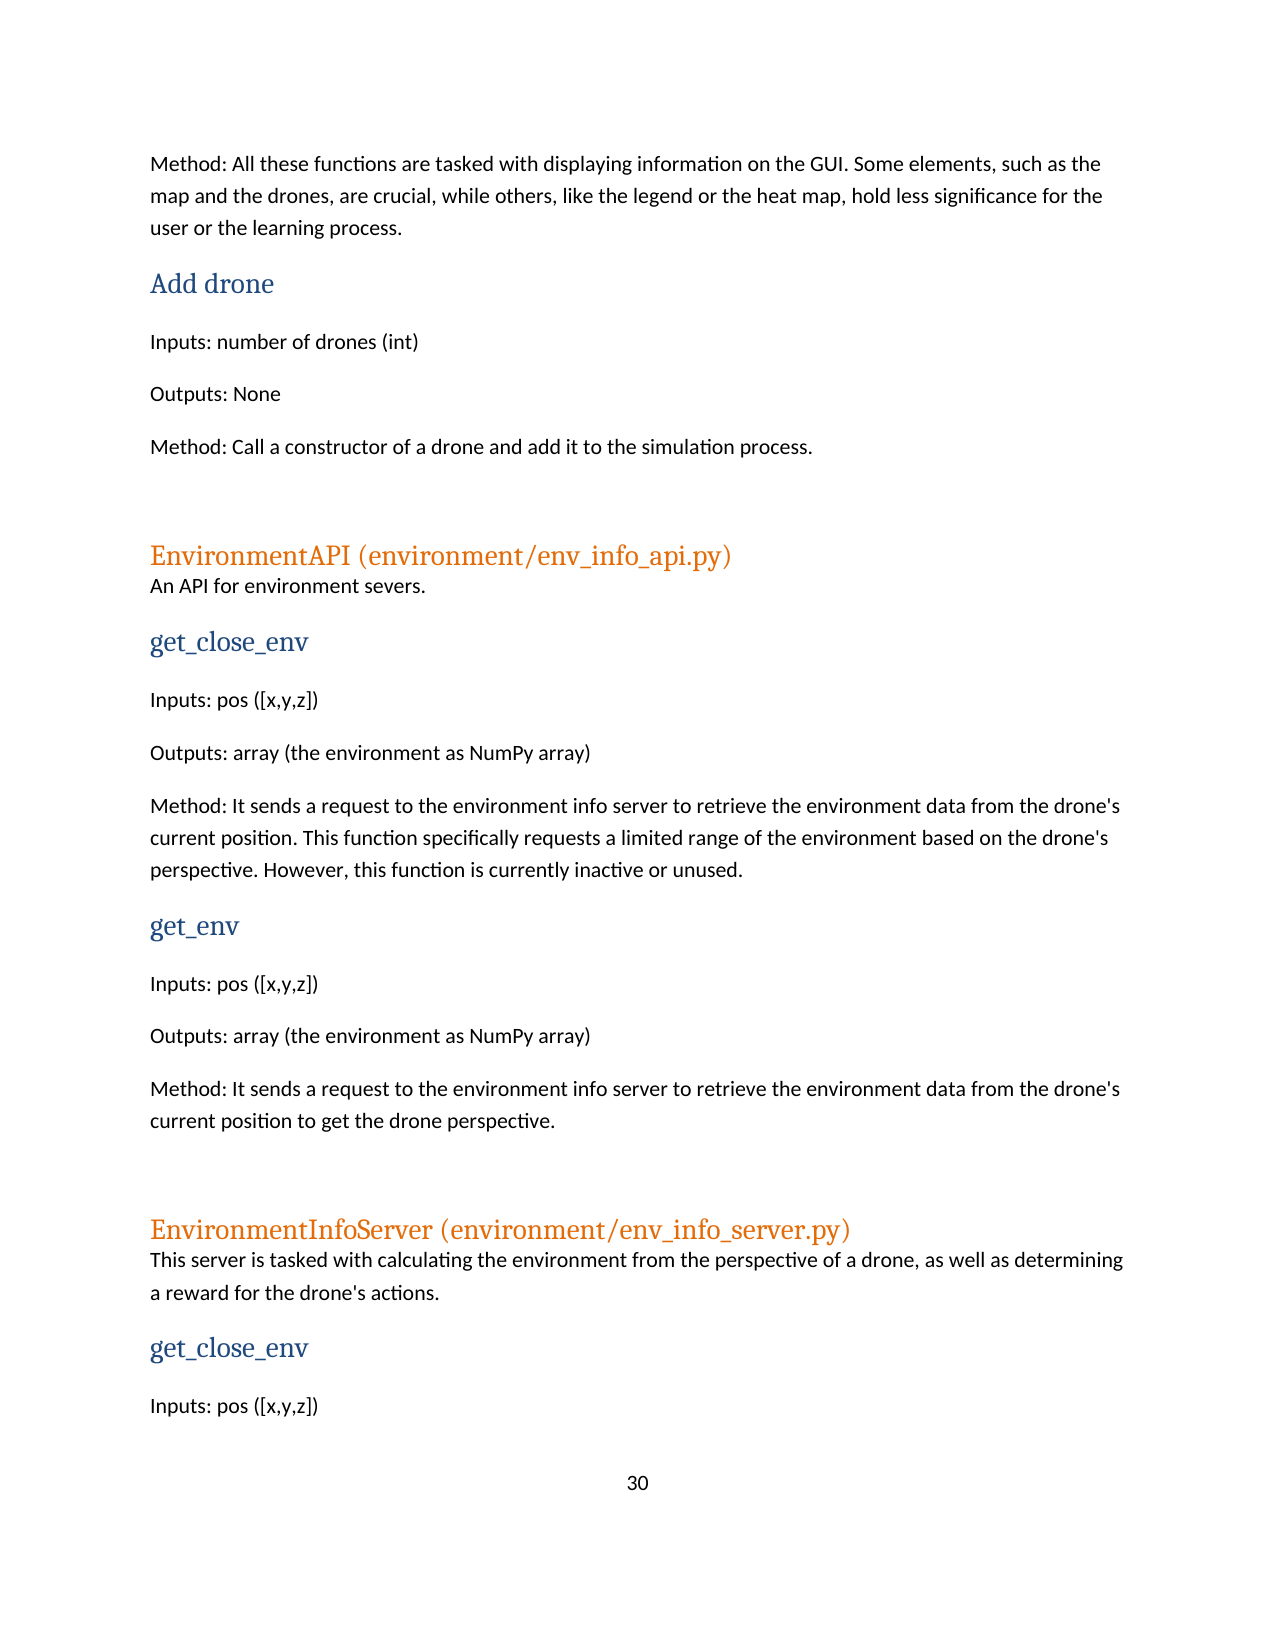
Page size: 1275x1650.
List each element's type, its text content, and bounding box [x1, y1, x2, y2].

text Method: It sends a request to the environment info server to retrieve the environment data from the drone's current position. This function specifically requests a limited range of the environment based on the drone's perspective. However, this function is currently inactive or unused. [150, 792, 1125, 883]
text Method: Call a constructor of a drone and add it to the simulation process. [150, 433, 1125, 460]
text Outputs: array (the environment as NumPy array) [150, 739, 1125, 766]
text Inputs: pos ([x,y,z]) [150, 970, 1125, 997]
subtitle EnvironmentInfoServer (environment/env_info_server.py) [150, 1213, 1125, 1247]
text An API for environment severs. [150, 573, 1125, 599]
text Add drone [150, 267, 1125, 300]
text get_env [150, 909, 1125, 942]
text Inputs: pos ([x,y,z]) [150, 1392, 1125, 1419]
text get_close_env [150, 1331, 1125, 1365]
text Method: All these functions are tasked with displaying information on the GUI. Some elements, such as the map and the drones, are crucial, while others, like the legend or the heat map, hold less significance for the user or the learning process. [150, 150, 1125, 241]
text Inputs: number of drones (int) [150, 328, 1125, 354]
text This server is tasked with calculating the environment from the perspective of a drone, as well as determining a reward for the drone's actions. [150, 1247, 1125, 1305]
text Outputs: array (the environment as NumPy array) [150, 1023, 1125, 1049]
text Inputs: pos ([x,y,z]) [150, 686, 1125, 713]
text Method: It sends a request to the environment info server to retrieve the environment data from the drone's current position to get the drone perspective. [150, 1076, 1125, 1134]
text get_close_env [150, 625, 1125, 659]
text Outputs: None [150, 381, 1125, 407]
subtitle EnvironmentAPI (environment/env_info_api.py) [150, 539, 1125, 573]
